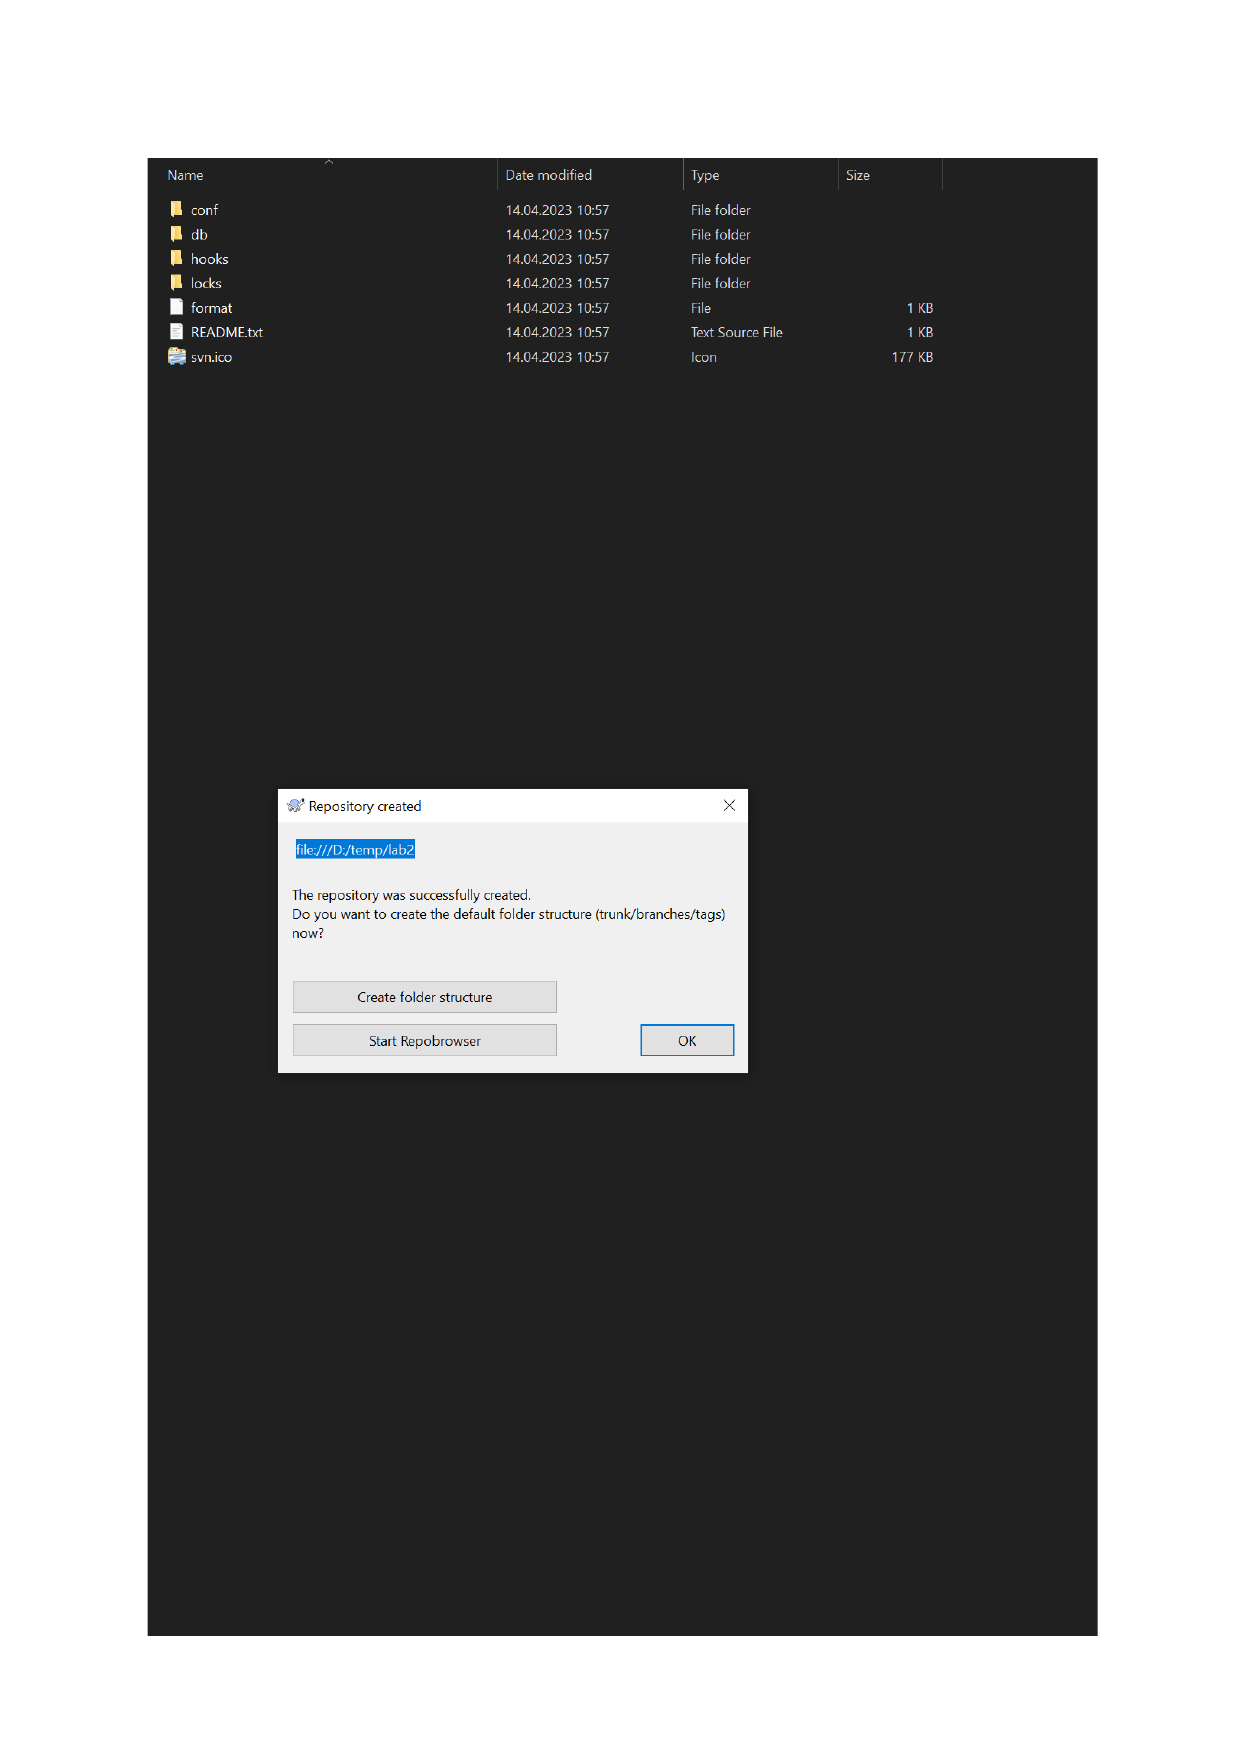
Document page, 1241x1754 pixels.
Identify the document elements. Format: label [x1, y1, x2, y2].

picture [147, 158, 1098, 1636]
